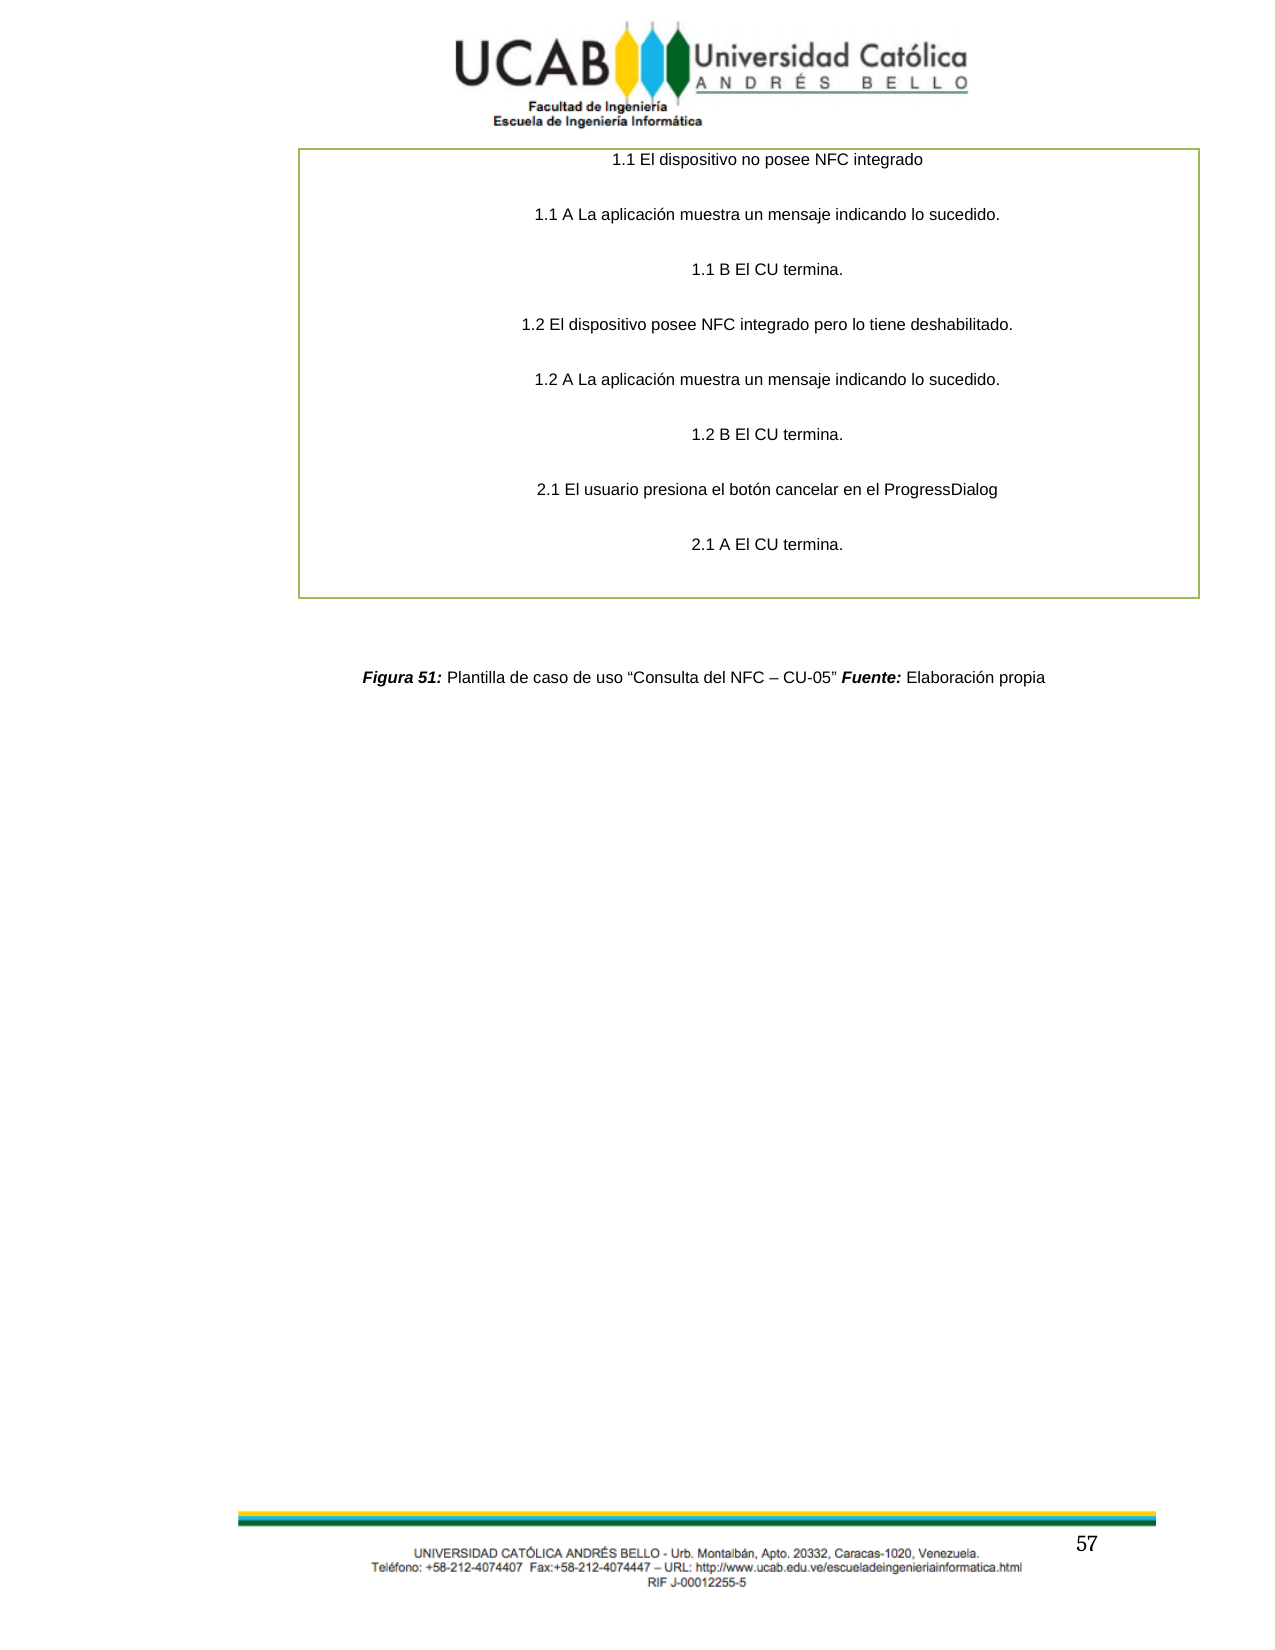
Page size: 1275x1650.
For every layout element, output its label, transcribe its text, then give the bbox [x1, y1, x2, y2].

picture [414, 0, 1033, 144]
text Figura 51: Plantilla de caso de uso “Consulta del NFC – CU-05” Fuente: Elaboración propia [236, 668, 1098, 687]
picture [236, 1508, 1156, 1595]
